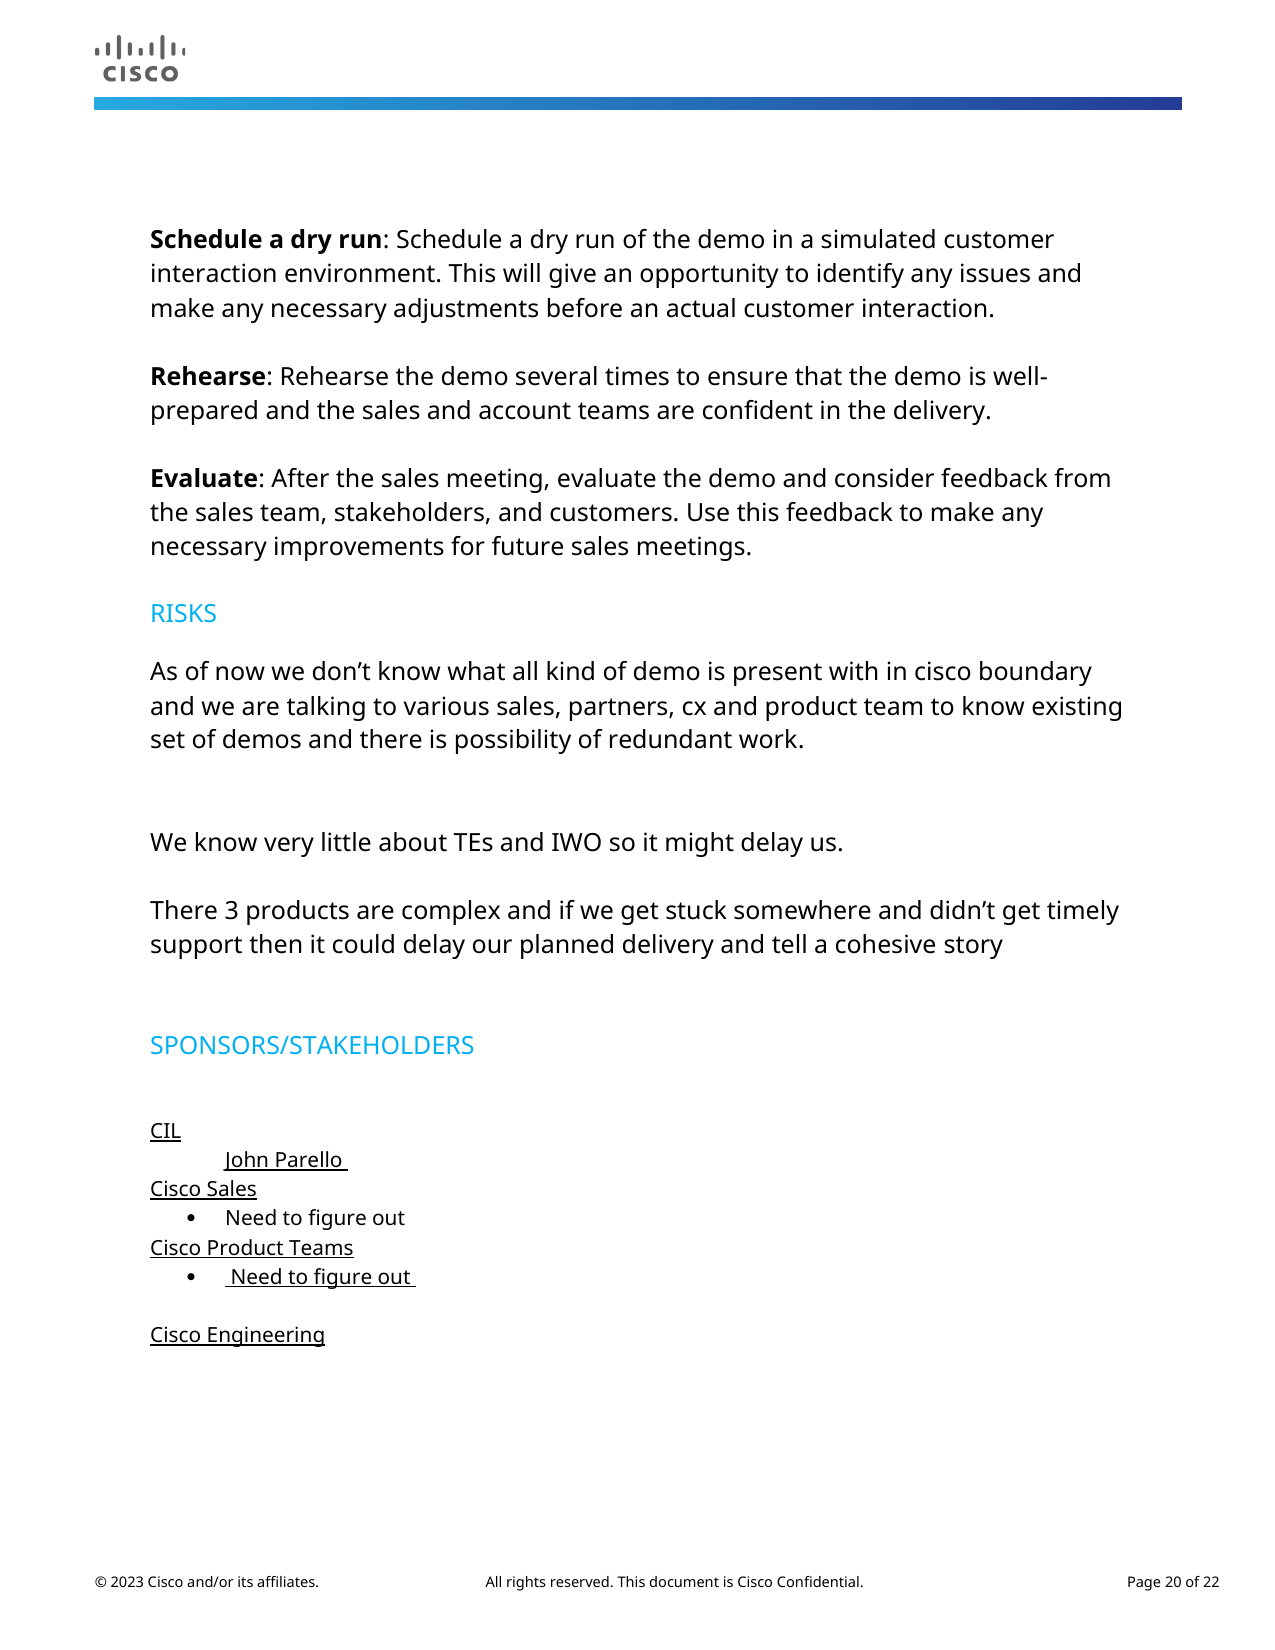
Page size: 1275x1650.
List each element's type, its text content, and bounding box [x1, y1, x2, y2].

text CIL [150, 1115, 1125, 1144]
list Need to figure out [187, 1261, 1125, 1290]
text Cisco Sales [150, 1173, 1125, 1203]
text As of now we don’t know what all kind of demo is present with in cisco boundary and we are talking to various sales, partners, cx and product team to know existing set of demos and there is possibility of redundant work. [150, 654, 1125, 756]
text Cisco Product Teams [150, 1232, 1125, 1261]
text We know very little about TEs and IWO so it might delay us. [150, 824, 1125, 858]
text Cisco Engineering [150, 1319, 1125, 1348]
picture [95, 35, 186, 82]
text Schedule a dry run: Schedule a dry run of the demo in a simulated customer interaction environment. This will give an opportunity to identify any issues and make any necessary adjustments before an actual customer interaction. [150, 150, 1125, 324]
list Need to figure out [187, 1203, 1125, 1232]
text Rehearse: Rehearse the demo several times to ensure that the demo is well-prepared and the sales and account teams are confident in the delivery. [150, 358, 1125, 426]
text Evaluate: After the sales meeting, evaluate the demo and consider feedback from the sales team, stakeholders, and customers. Use this feedback to make any necessary improvements for future sales meetings. [150, 461, 1125, 563]
text There 3 products are complex and if we get stuck somewhere and didn’t get timely support then it could delay our planned delivery and tell a cohesive story [150, 892, 1125, 961]
text John Parello [225, 1144, 1125, 1173]
text SPONSORS/STAKEHOLDERS [150, 1029, 1125, 1061]
text RISKS [150, 597, 1125, 629]
